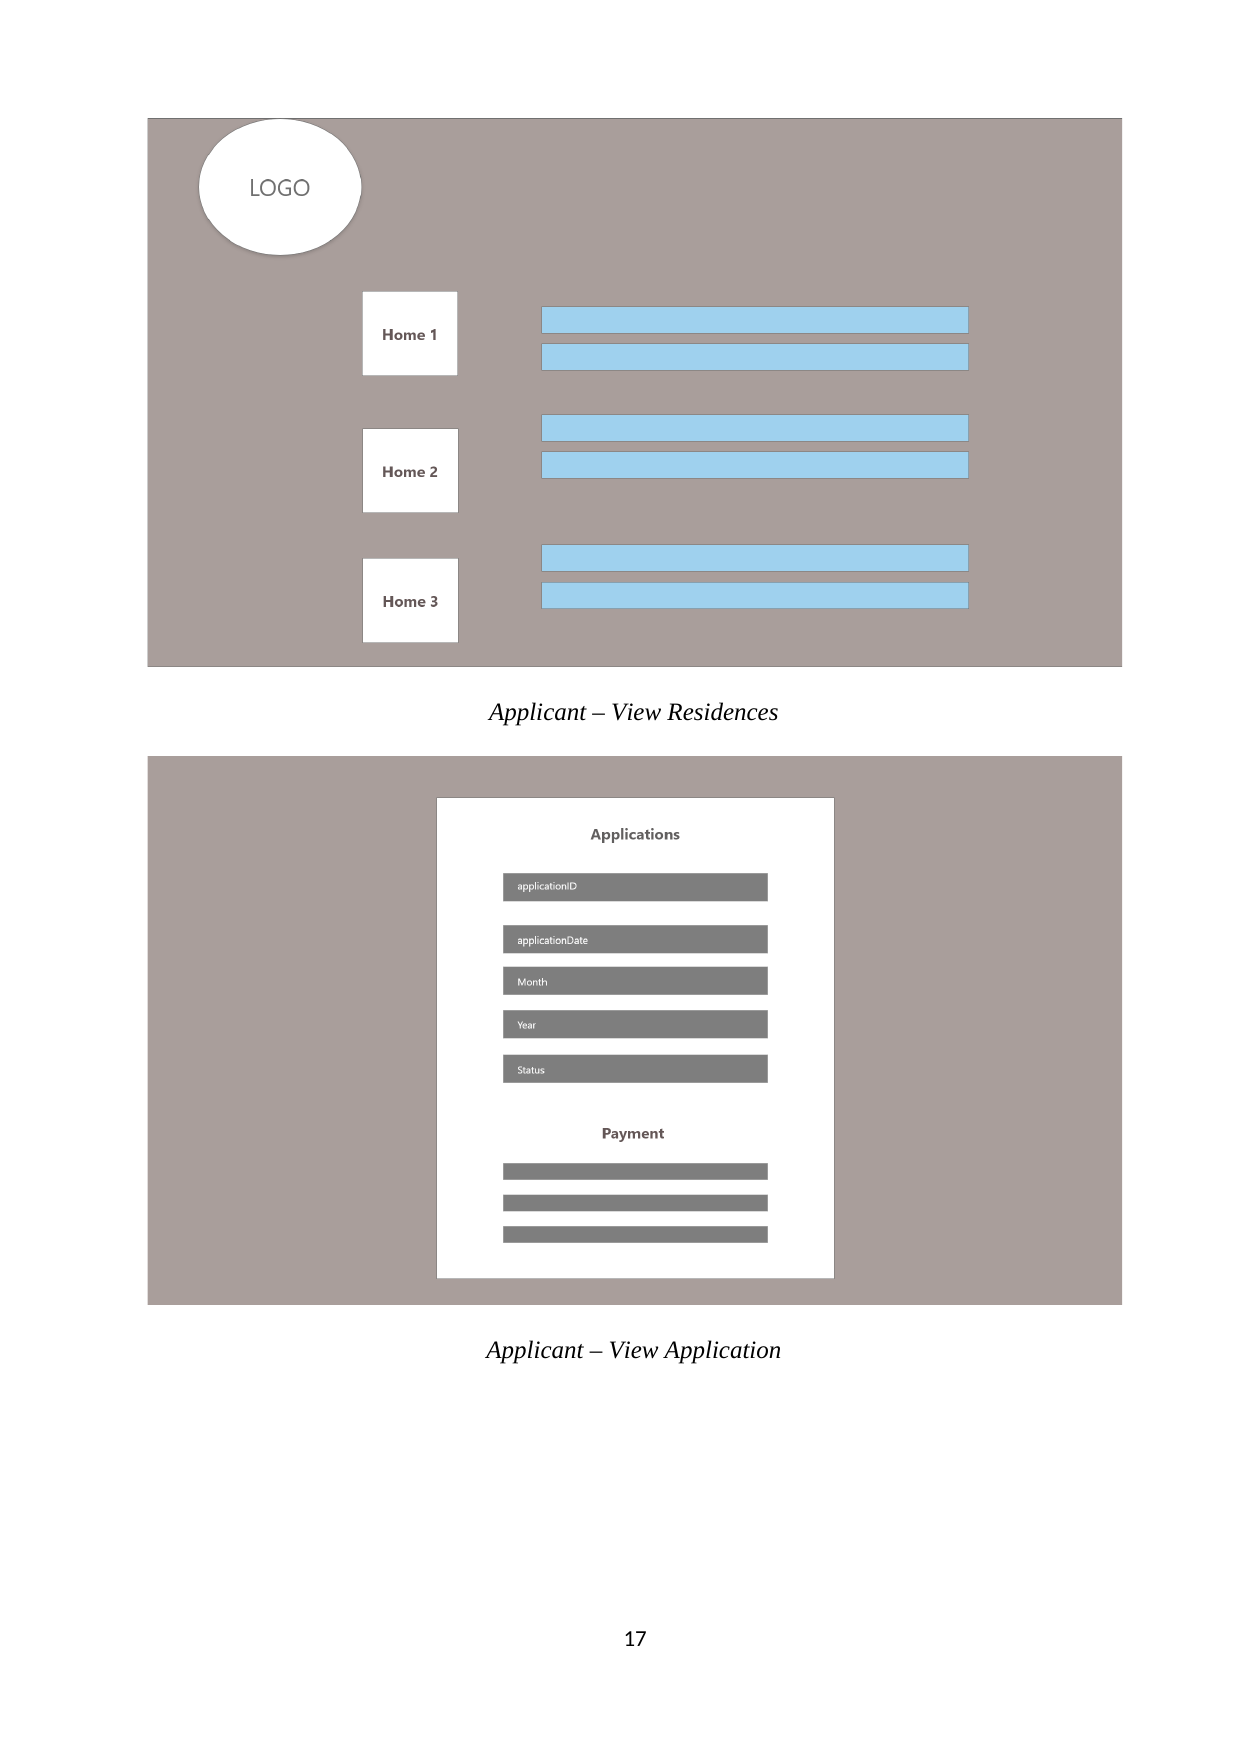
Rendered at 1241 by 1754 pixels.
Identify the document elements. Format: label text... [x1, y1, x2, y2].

picture [147, 756, 1123, 1305]
picture [147, 118, 1123, 667]
text Applicant – View Application [148, 1335, 1122, 1364]
text Applicant – View Residences [148, 697, 1122, 726]
